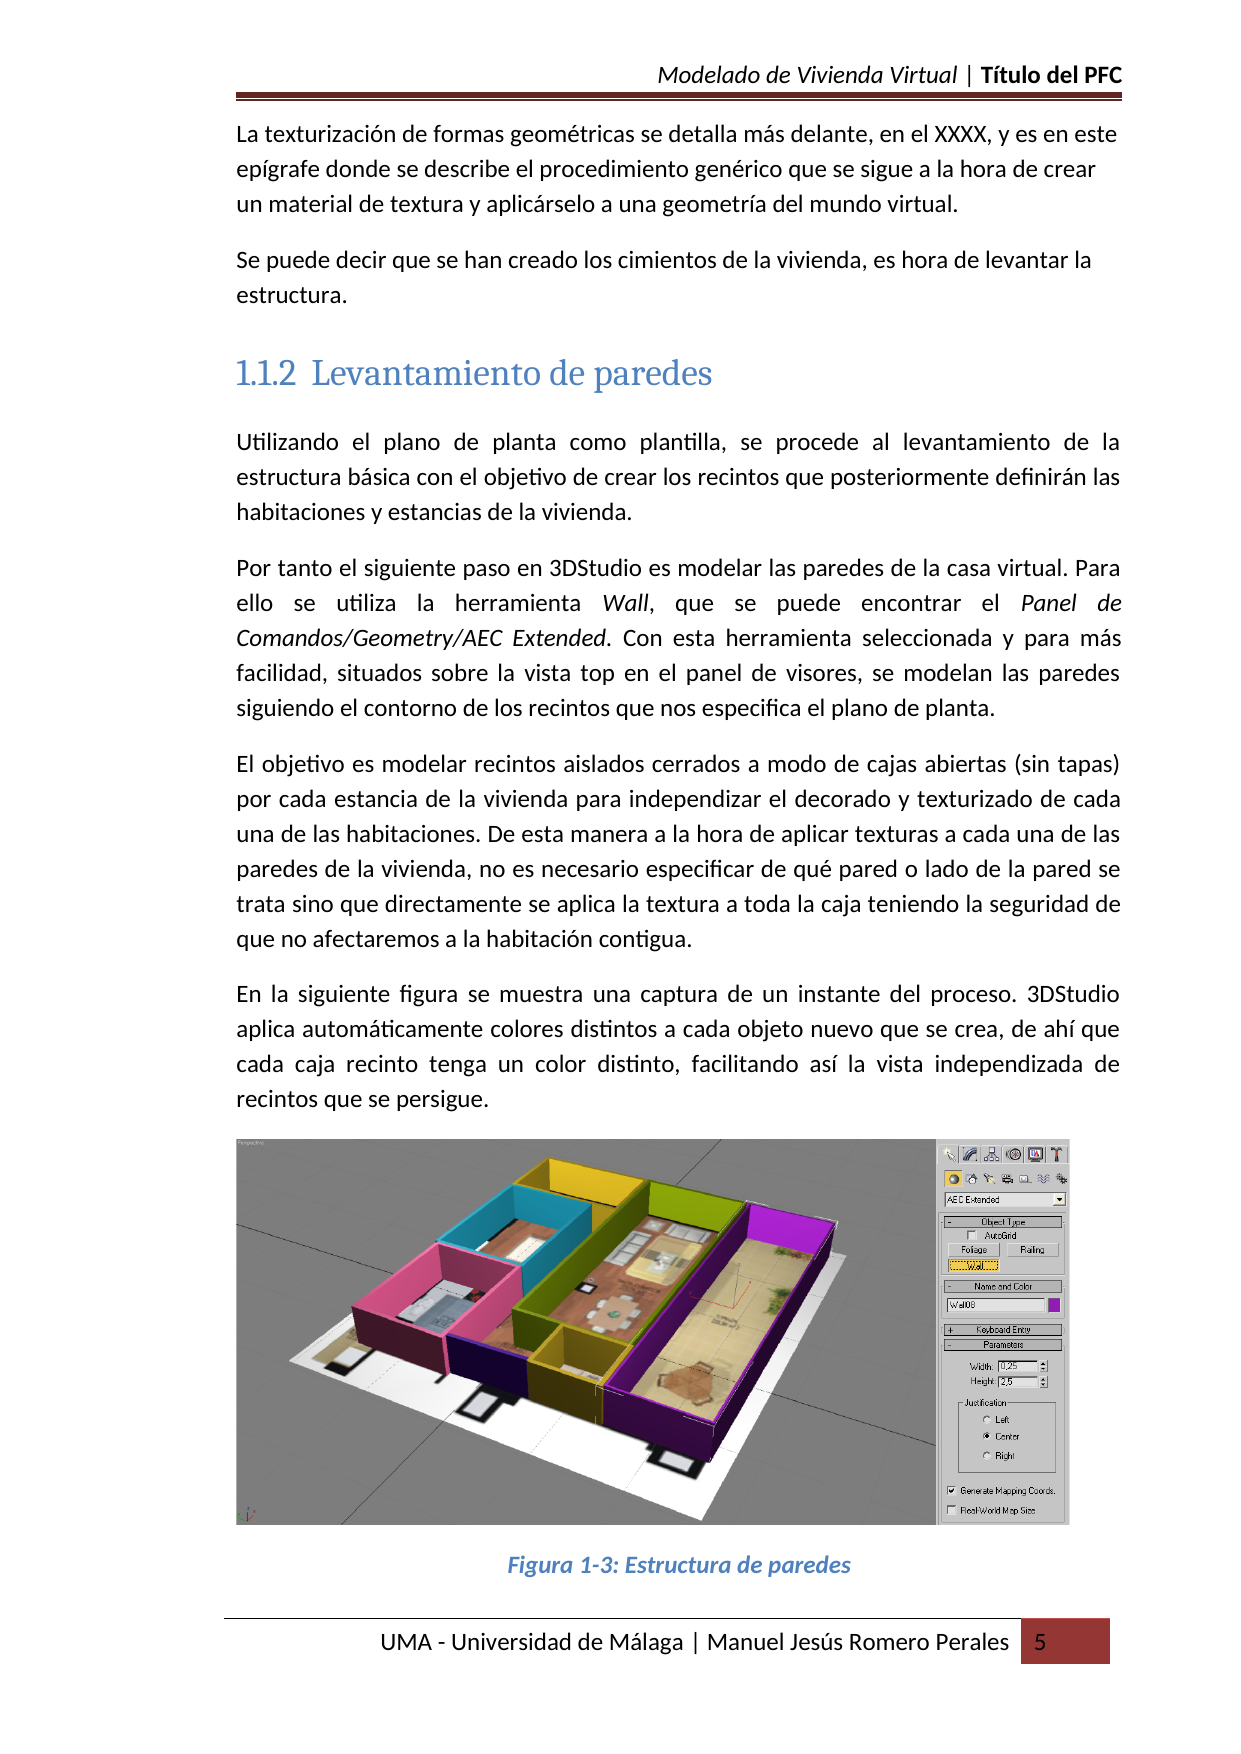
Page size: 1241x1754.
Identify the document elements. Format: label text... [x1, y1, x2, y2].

text Se puede decir que se han creado los cimientos de la vivienda, es hora de levantar la estructura. [236, 244, 1122, 309]
text En la siguiente figura se muestra una captura de un instante del proceso. 3DStudio aplica automáticamente colores distintos a cada objeto nuevo que se crea, de ahí que cada caja recinto tenga un color distinto, facilitando así la vista independizada de recintos que se persigue. [236, 978, 1122, 1114]
subtitle Levantamiento de paredes [236, 351, 1122, 394]
text Por tanto el siguiente paso en 3DStudio es modelar las paredes de la casa virtual. Para ello se utiliza la herramienta Wall, que se puede encontrar el Panel de Comandos/Geometry/AEC Extended. Con esta herramienta seleccionada y para más facilidad, situados sobre la vista top en el panel de visores, se modelan las paredes siguiendo el contorno de los recintos que nos especifica el plano de planta. [236, 552, 1122, 722]
text Utilizando el plano de planta como plantilla, se procede al levantamiento de la estructura básica con el objetivo de crear los recintos que posteriormente definirán las habitaciones y estancias de la vivienda. [236, 426, 1122, 527]
text La texturización de formas geométricas se detalla más delante, en el XXXX, y es en este epígrafe donde se describe el procedimiento genérico que se sigue a la hora de crear un material de textura y aplicárselo a una geometría del mundo virtual. [236, 118, 1122, 219]
picture [236, 1139, 1070, 1525]
text El objetivo es modelar recintos aislados cerrados a modo de cajas abiertas (sin tapas) por cada estancia de la vivienda para independizar el decorado y texturizado de cada una de las habitaciones. De esta manera a la hora de aplicar texturas a cada una de las paredes de la vivienda, no es necesario especificar de qué pared o lado de la pared se trata sino que directamente se aplica la textura a toda la caja teniendo la seguridad de que no afectaremos a la habitación contigua. [236, 748, 1122, 953]
